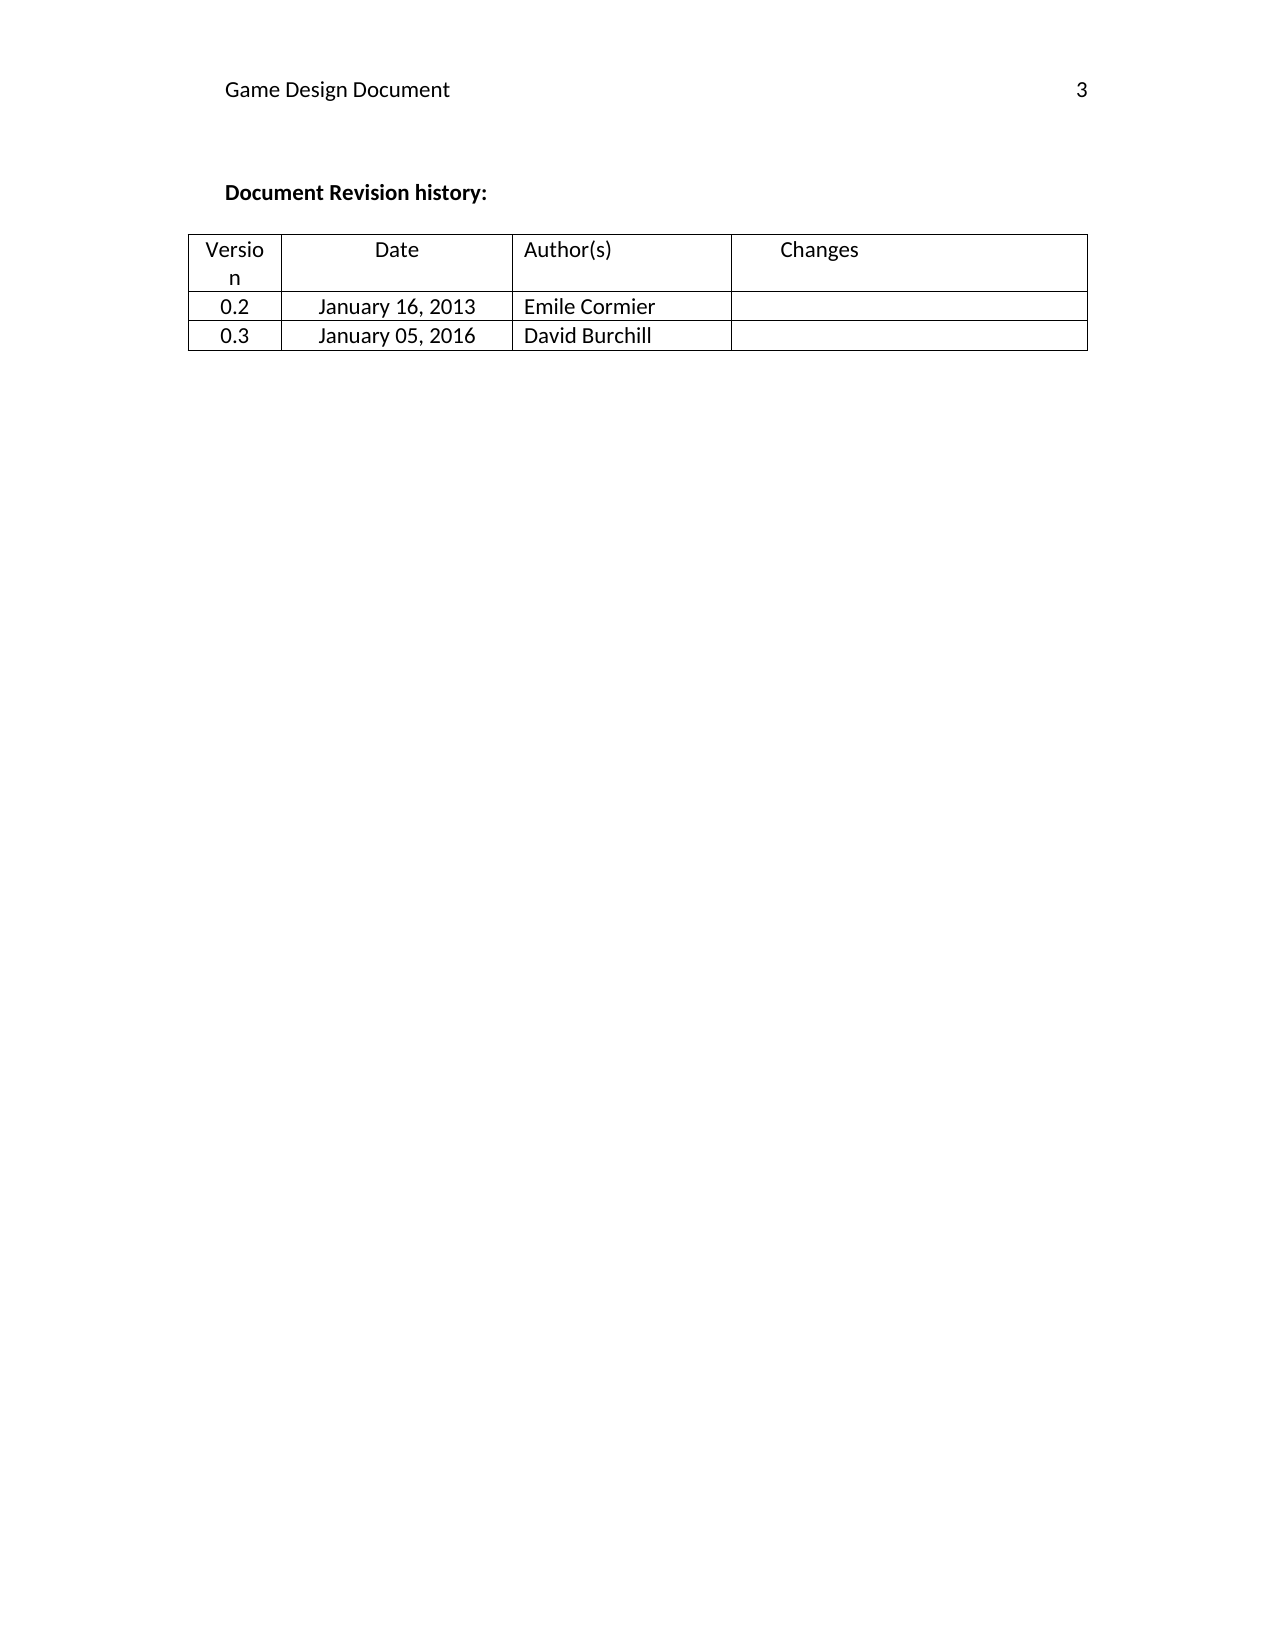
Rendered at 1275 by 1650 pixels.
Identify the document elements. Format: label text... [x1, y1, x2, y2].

table_cell 0.3 [189, 321, 281, 350]
table_cell January 16, 2013 [282, 292, 512, 320]
table_header Date [282, 235, 512, 291]
table_cell [732, 292, 1087, 320]
table_header Version [189, 235, 281, 291]
table_cell 0.2 [189, 292, 281, 320]
table_header Changes [732, 235, 1087, 291]
table_cell David Burchill [513, 321, 731, 350]
table_header Author(s) [513, 235, 731, 291]
table_cell January 05, 2016 [282, 321, 512, 350]
text Document Revision history: [187, 178, 1087, 206]
table_cell Emile Cormier [513, 292, 731, 320]
table_cell [732, 321, 1087, 350]
